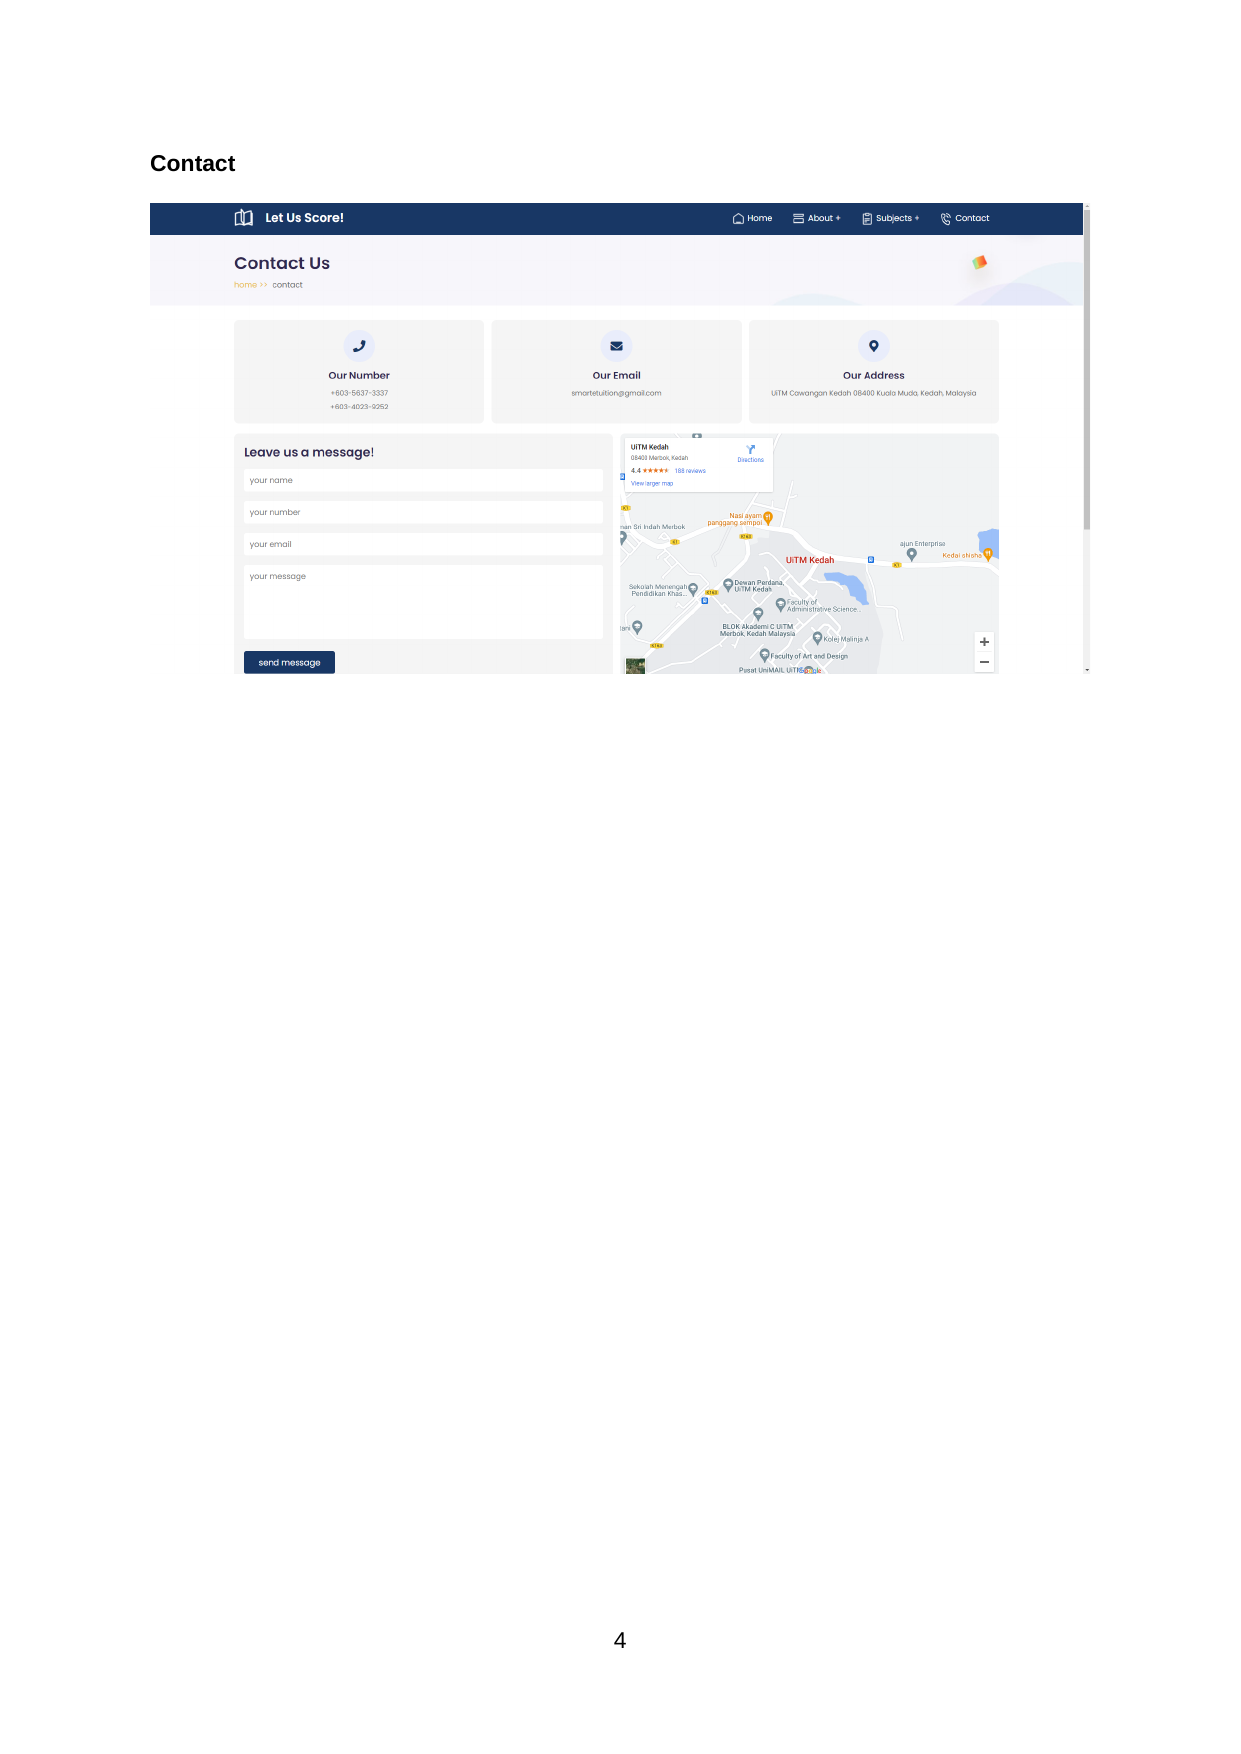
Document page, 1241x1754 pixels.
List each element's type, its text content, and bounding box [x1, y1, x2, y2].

text Contact [150, 150, 1090, 176]
picture [150, 203, 1091, 674]
